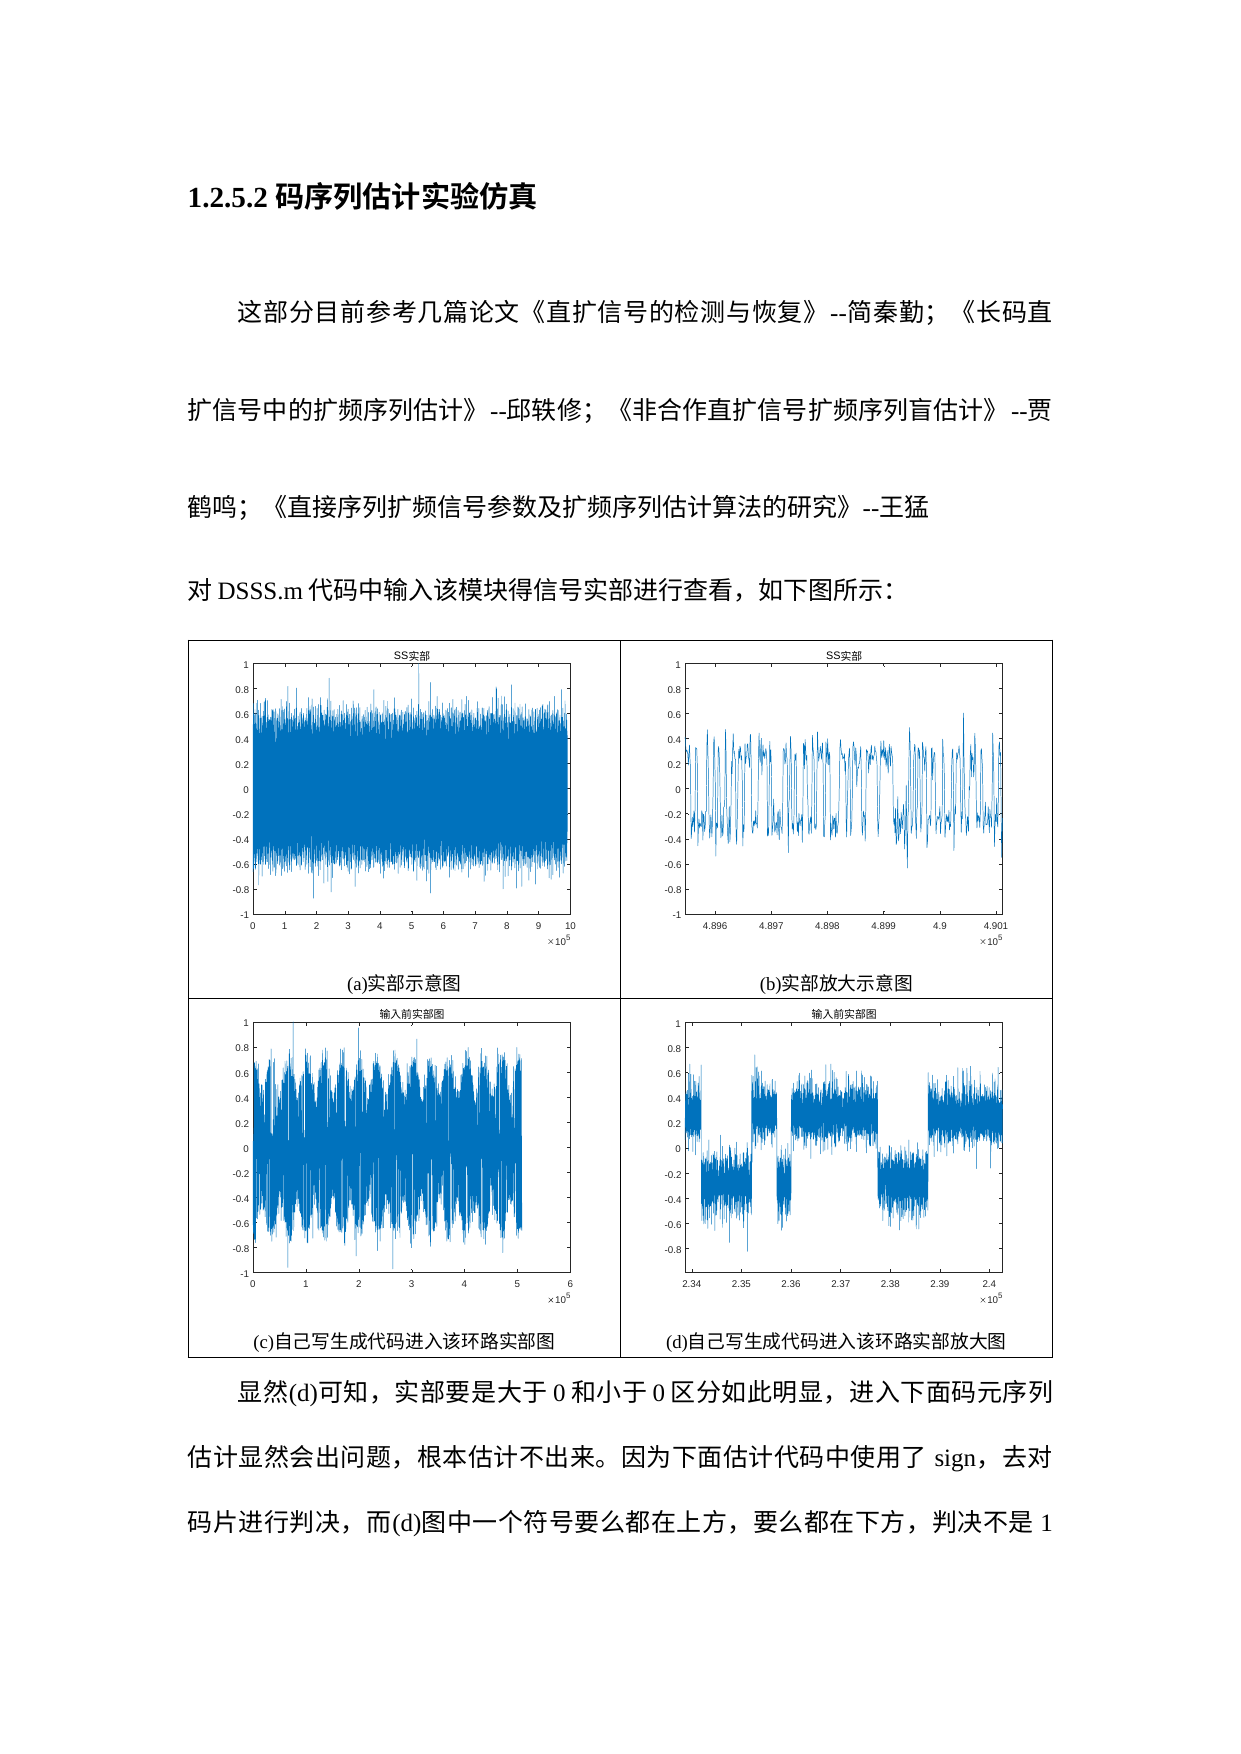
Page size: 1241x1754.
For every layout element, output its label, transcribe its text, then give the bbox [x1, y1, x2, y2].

table_header (a)实部示意图 [189, 641, 620, 998]
text 这部分目前参考几篇论文《直扩信号的检测与恢复》--简秦勤；《长码直扩信号中的扩频序列估计》--邱轶修；《非合作直扩信号扩频序列盲估计》--贾鹤鸣；《直接序列扩频信号参数及扩频序列估计算法的研究》--王猛 [187, 278, 1053, 538]
table_cell (d)自己写生成代码进入该环路实部放大图 [621, 999, 1052, 1357]
subtitle 1.2.5.2 码序列估计实验仿真 [187, 162, 1053, 227]
table_header (b)实部放大示意图 [621, 641, 1052, 998]
table_cell (c)自己写生成代码进入该环路实部图 [189, 999, 620, 1357]
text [187, 1358, 1053, 1553]
text 对DSSS.m代码中输入该模块得信号实部进行查看，如下图所示： [187, 556, 1053, 621]
